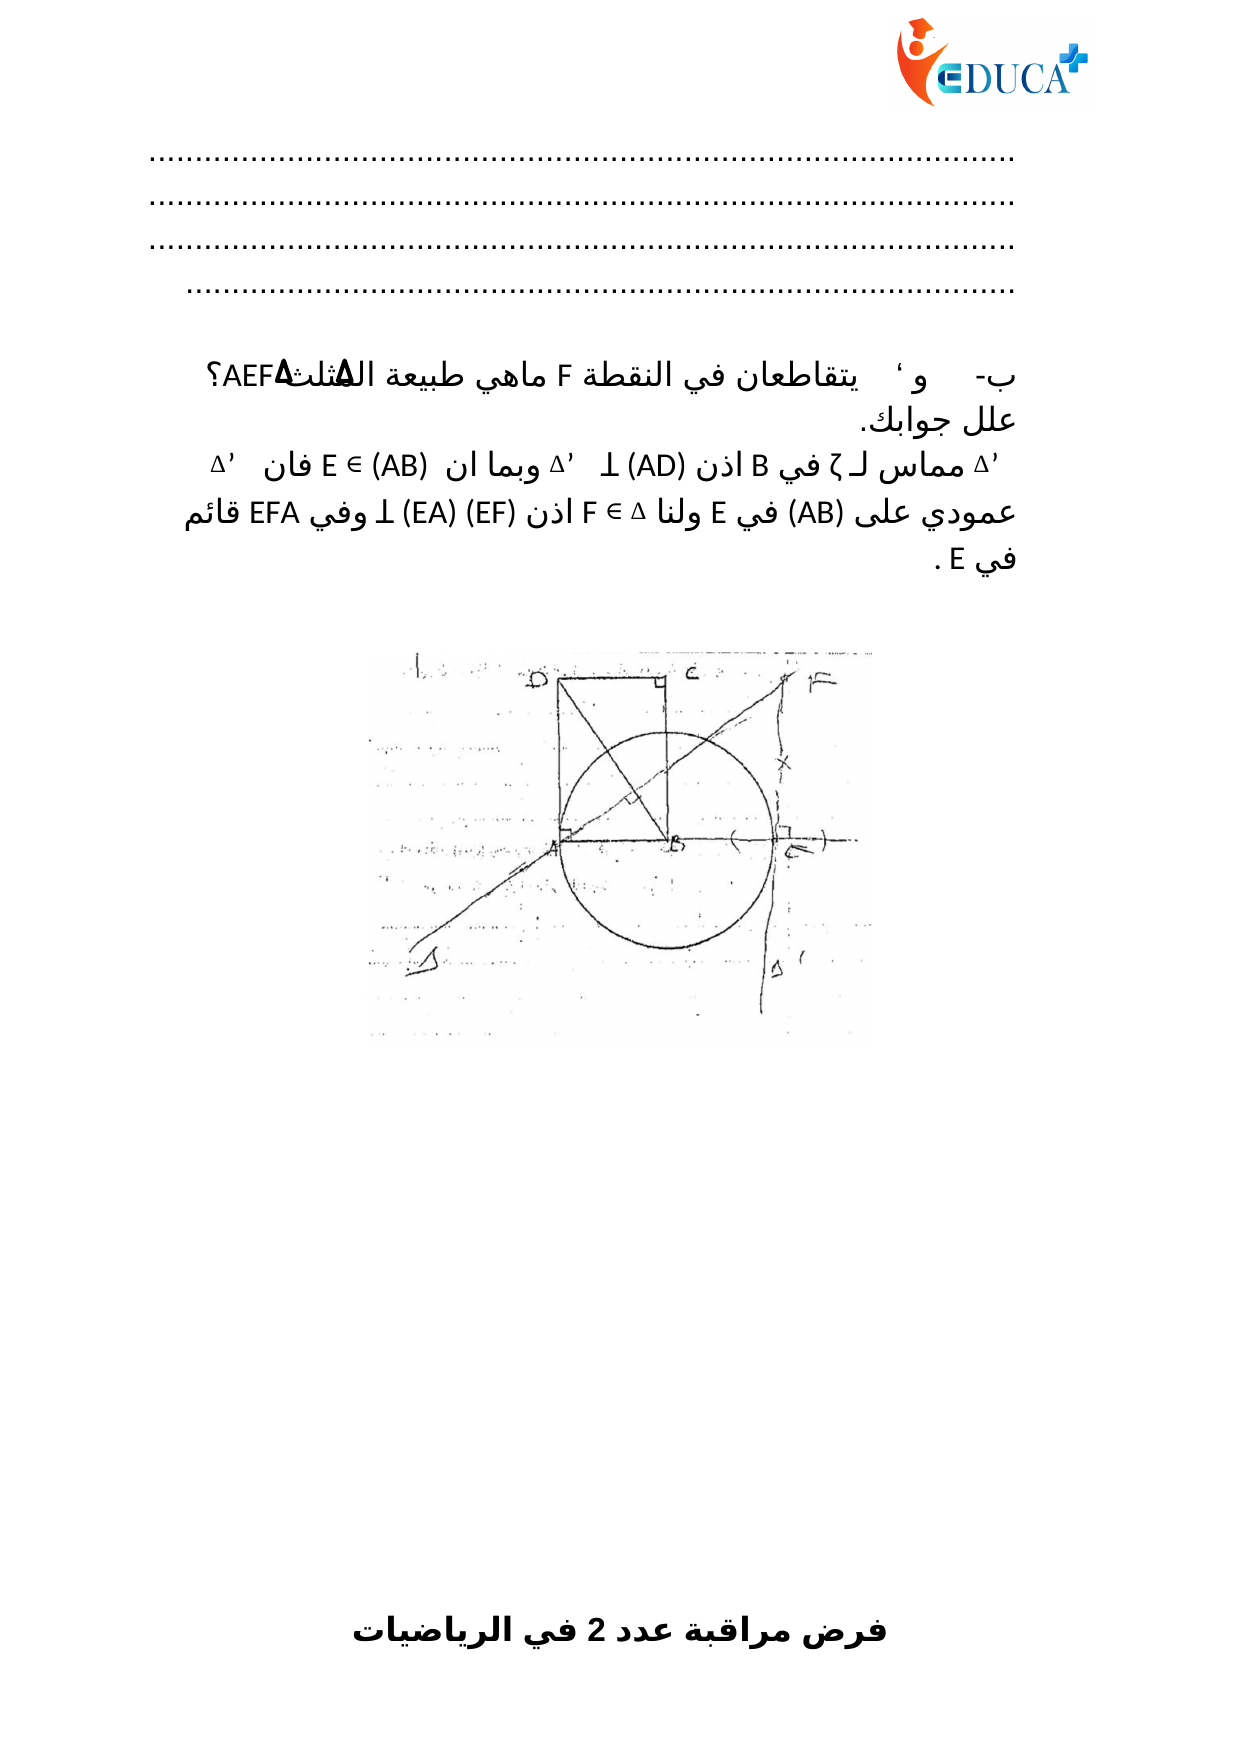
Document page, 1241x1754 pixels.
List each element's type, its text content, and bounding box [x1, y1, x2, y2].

text فرض مراقبة عدد 2 في الرياضيات [148, 1609, 1093, 1648]
picture [890, 14, 1093, 110]
list ’ مماس لـ ζ في B اذن (AD) Ʇ ’ وبما ان (AB) E فان ’ عمودي على (AB) في E ولنا F اذن (EF) Ʇ (EA) وفي EFA قائم في E . [148, 444, 1018, 578]
list ب- و ‘ يتقاطعان في النقطة F ماهي طبيعة المثلث AEF؟ علل جوابك. [148, 353, 1018, 438]
list .................................................................................................................................................................................................................................................................................................................................................................................... [148, 130, 1018, 301]
picture [368, 653, 872, 1044]
